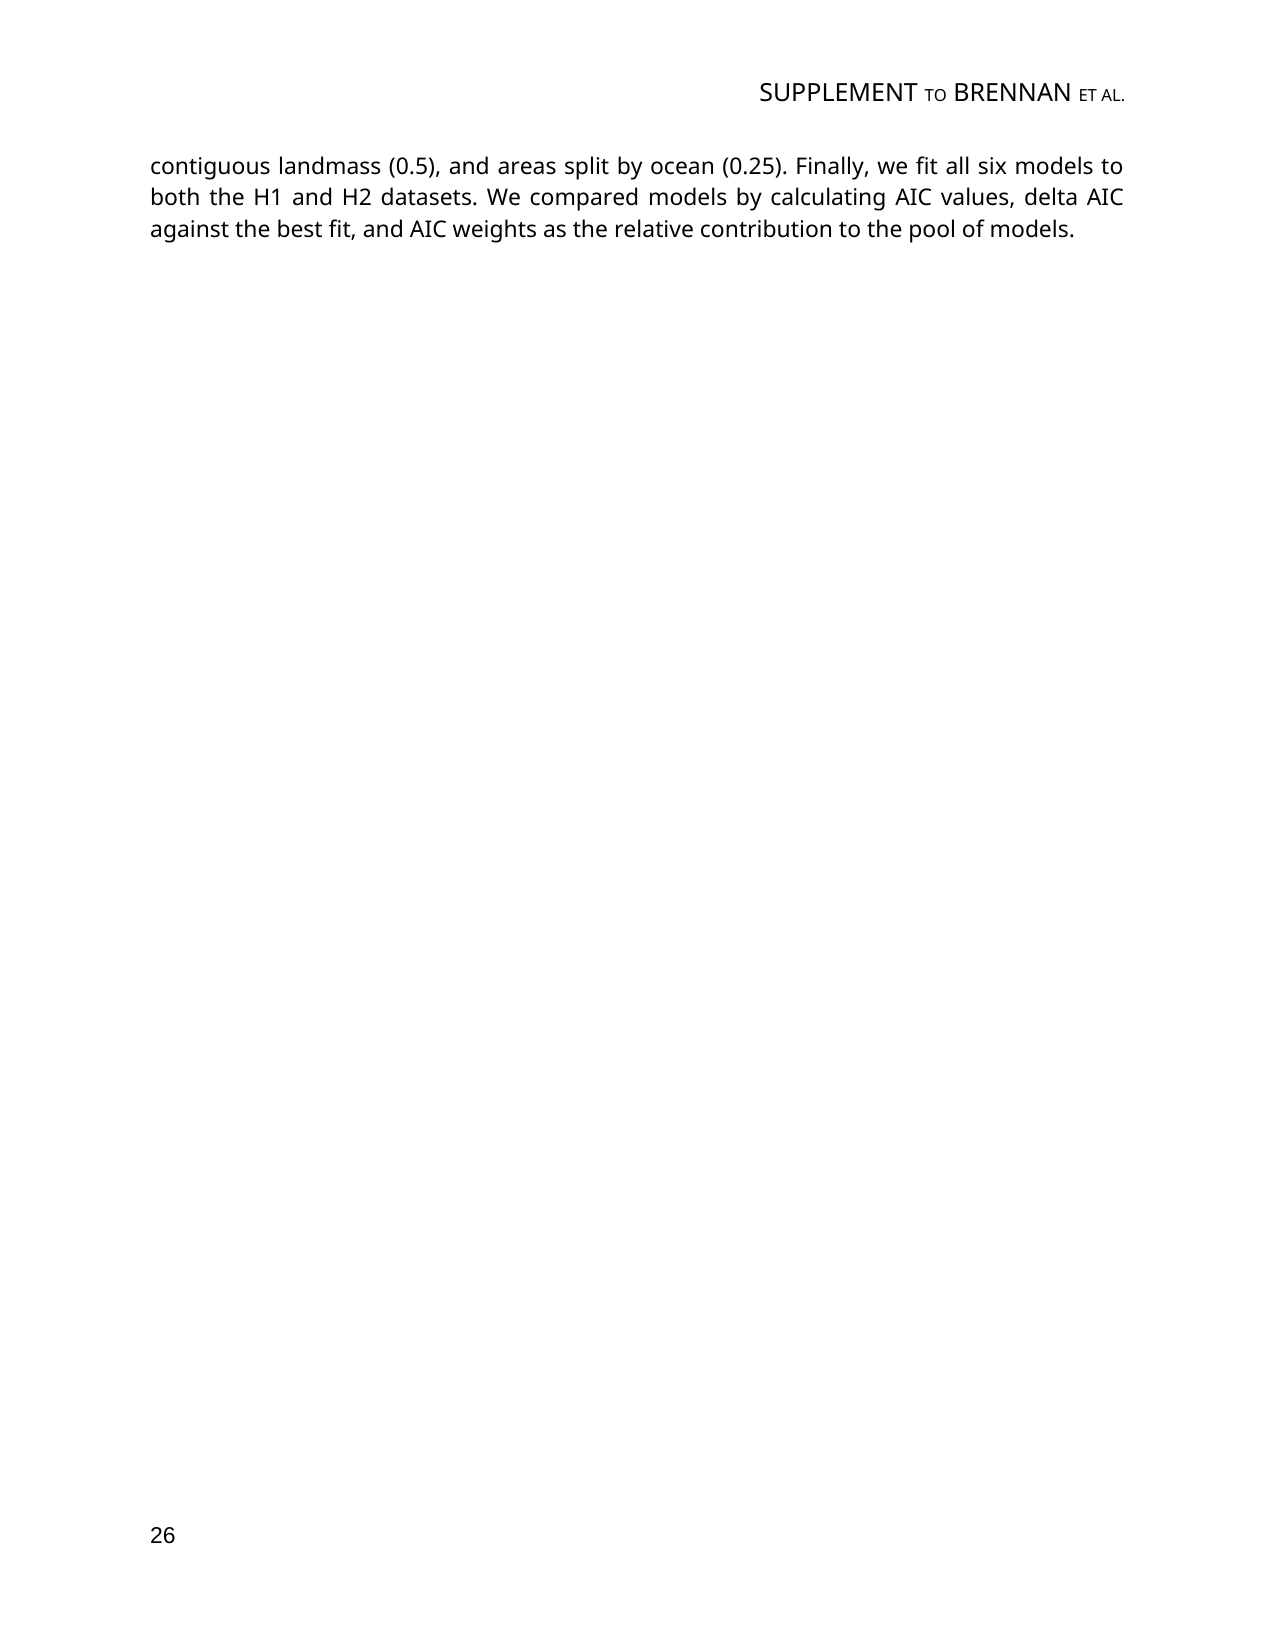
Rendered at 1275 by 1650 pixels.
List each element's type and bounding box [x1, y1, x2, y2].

text [150, 150, 1125, 244]
